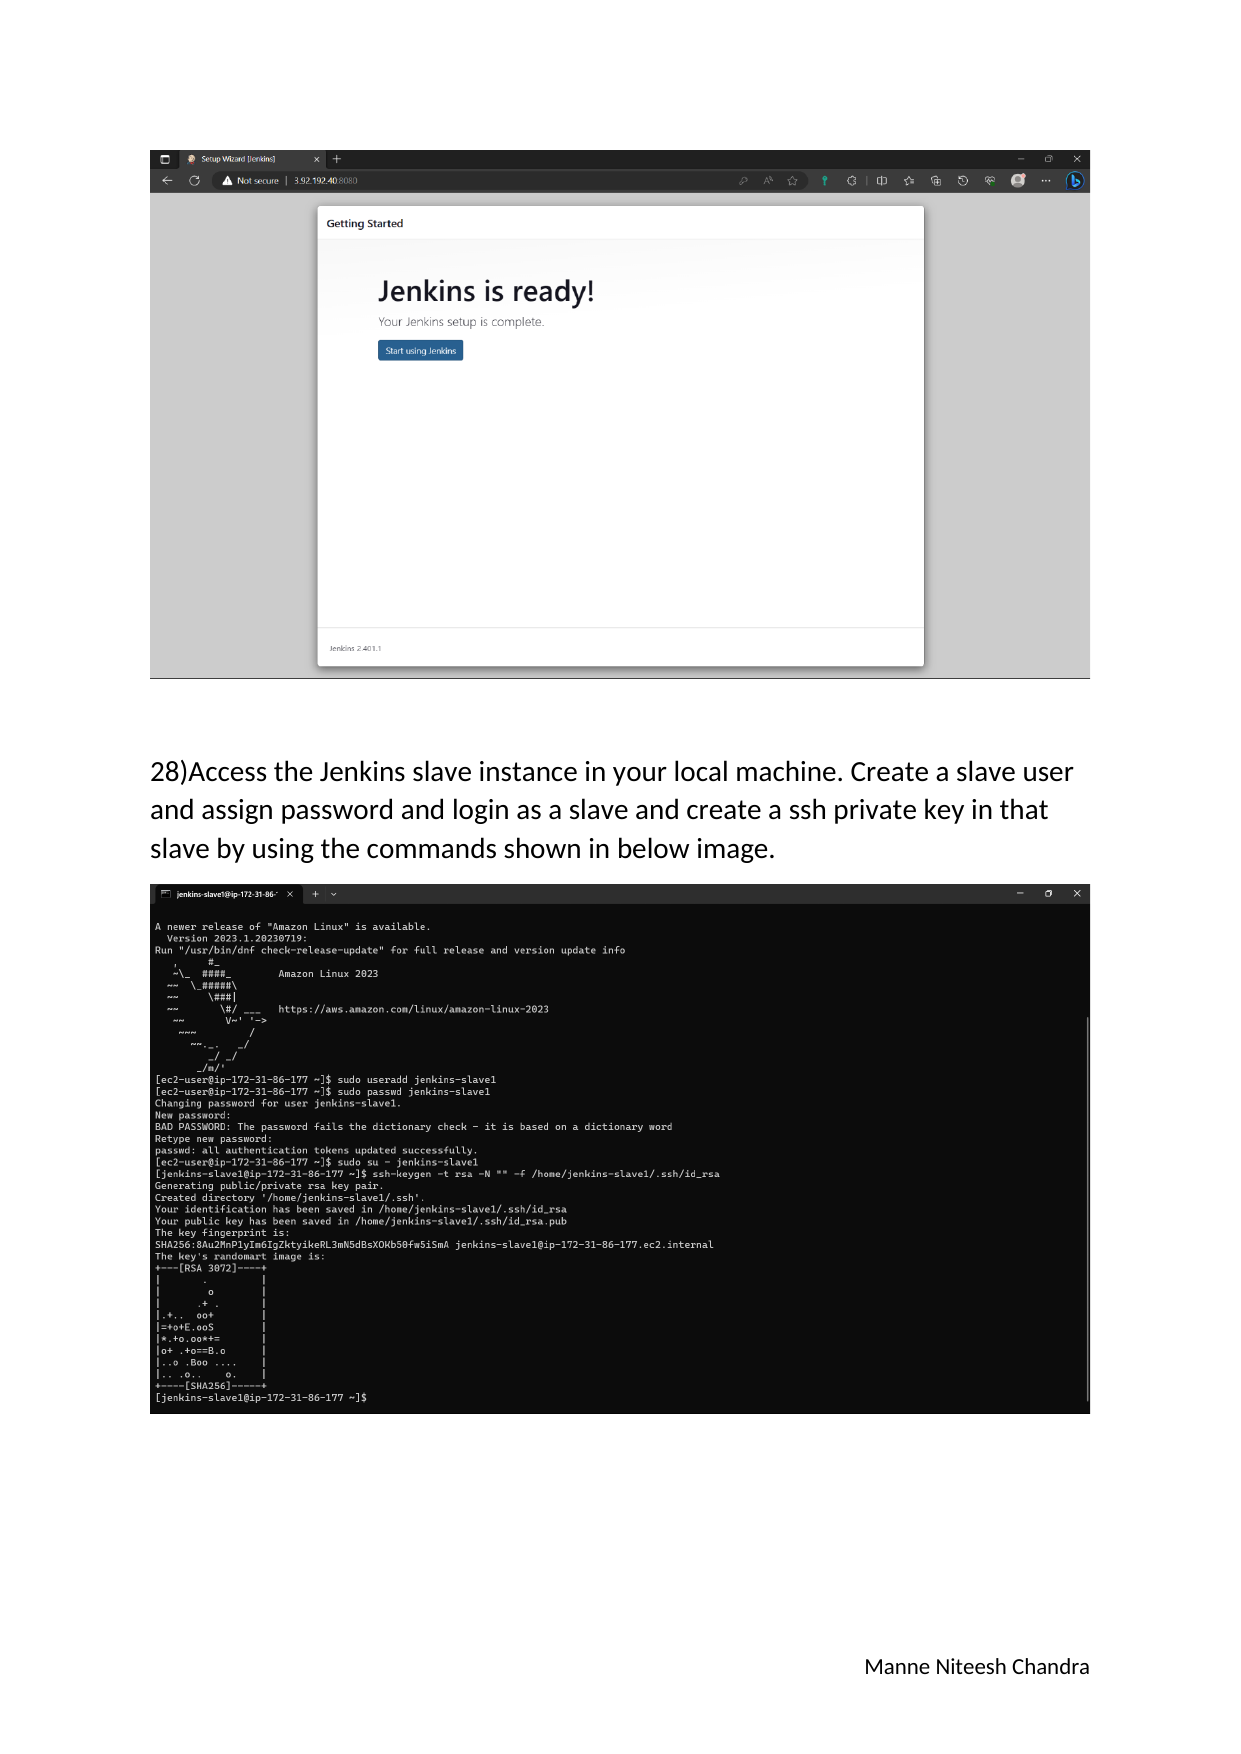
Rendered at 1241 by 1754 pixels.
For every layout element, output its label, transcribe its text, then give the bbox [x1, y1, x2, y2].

text 28)Access the Jenkins slave instance in your local machine. Create a slave user and assign password and login as a slave and create a ssh private key in that slave by using the commands shown in below image. [150, 753, 1090, 865]
picture [150, 884, 1091, 1414]
picture [150, 150, 1091, 679]
